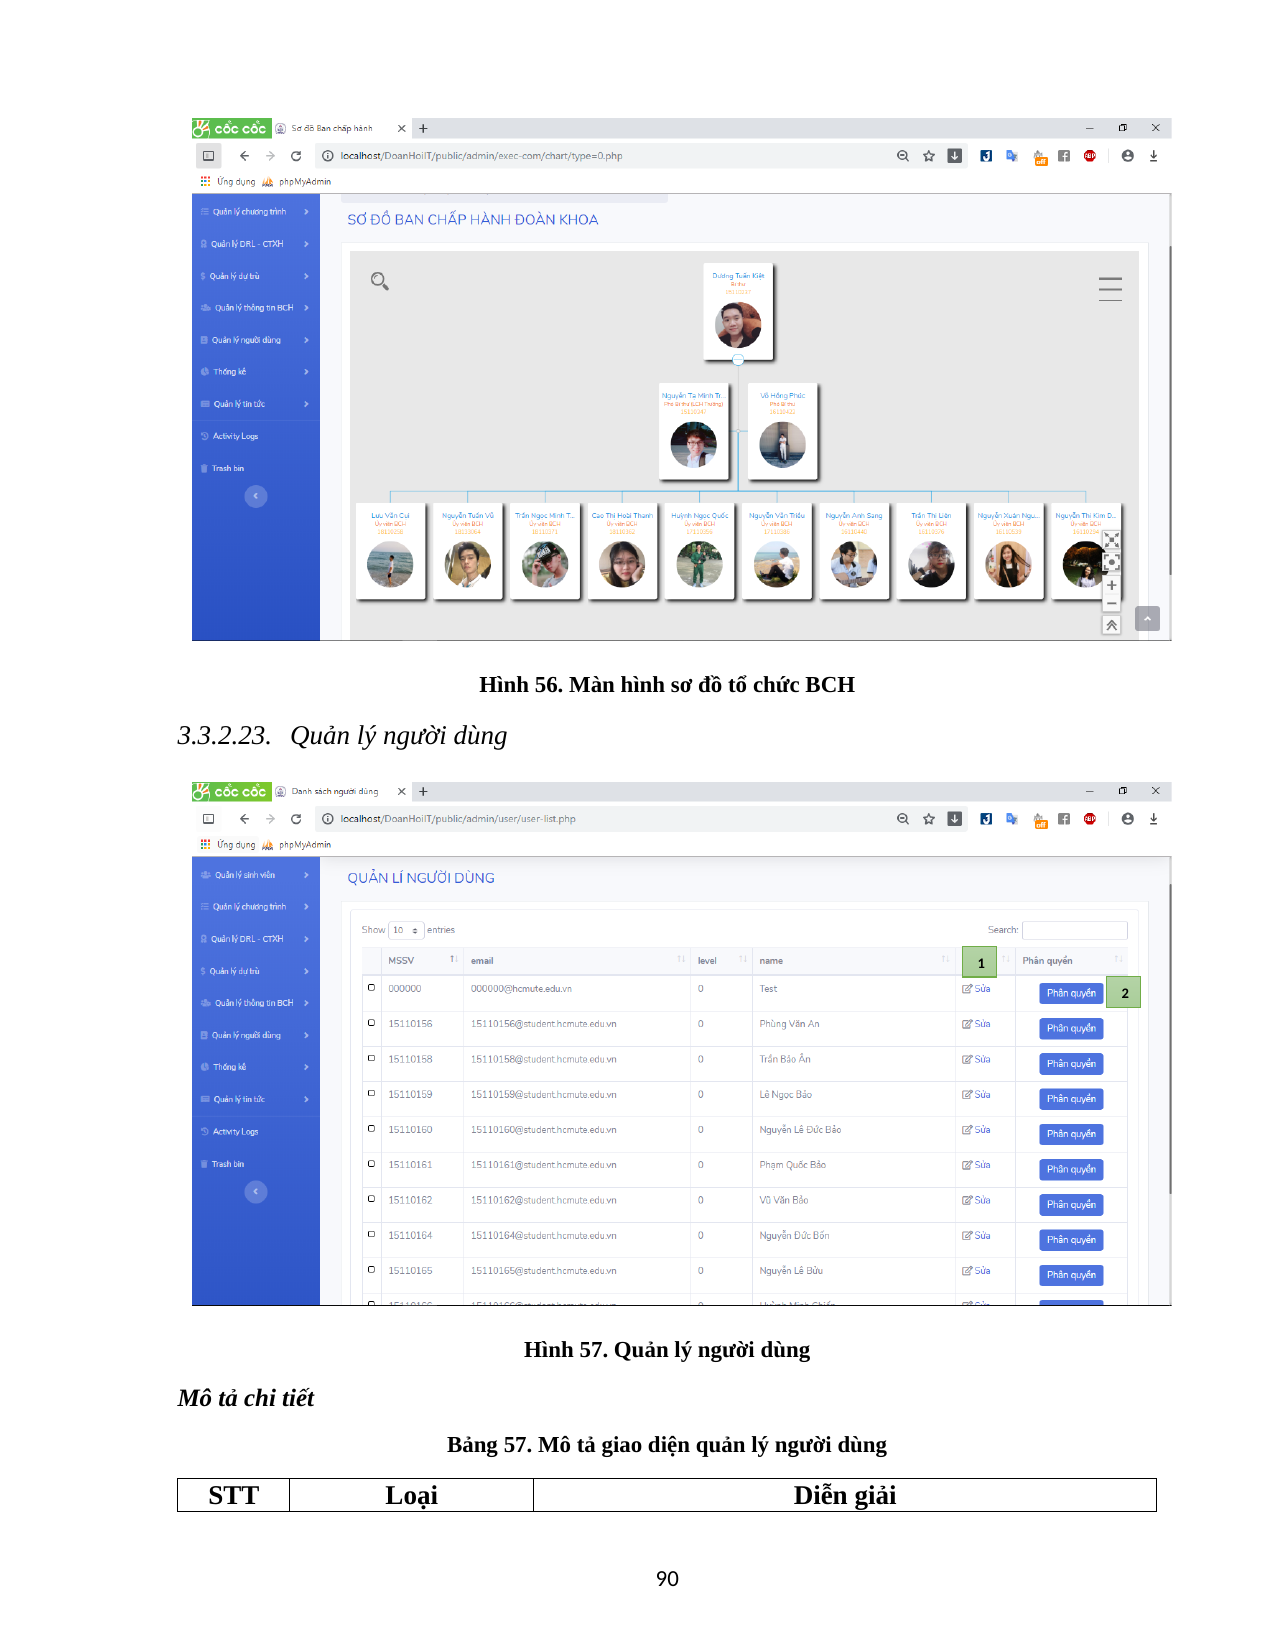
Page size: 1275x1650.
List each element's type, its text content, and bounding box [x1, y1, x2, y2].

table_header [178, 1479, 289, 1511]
list Quản lý người dùng [177, 719, 1157, 750]
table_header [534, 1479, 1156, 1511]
text Hình 57. Quản lý người dùng [177, 1336, 1157, 1363]
text Mô tả chi tiết [177, 1383, 1157, 1412]
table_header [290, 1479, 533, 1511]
text Bảng 57. Mô tả giao diện quản lý người dùng [177, 1431, 1157, 1457]
text Hình 56. Màn hình sơ đồ tổ chức BCH [177, 672, 1157, 698]
picture [192, 782, 1172, 1306]
picture [192, 118, 1172, 641]
